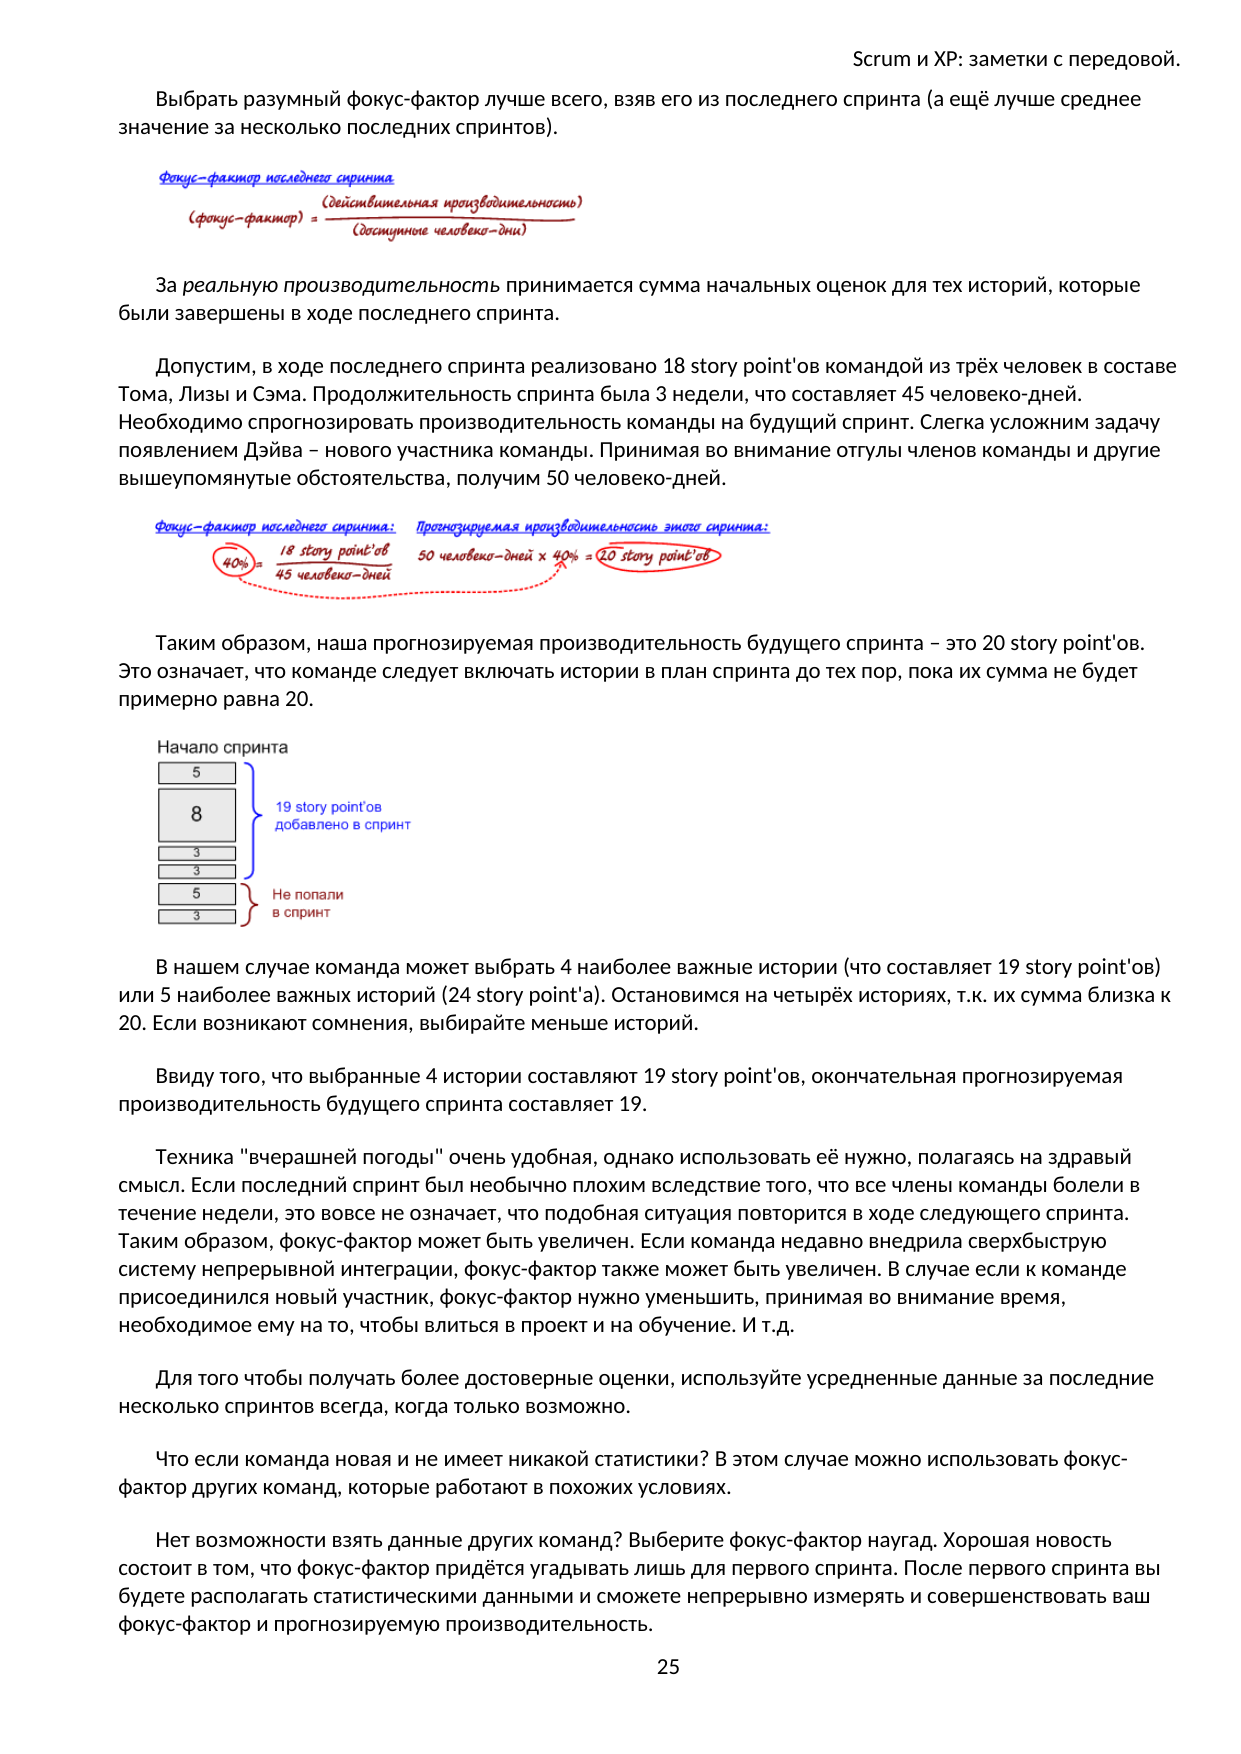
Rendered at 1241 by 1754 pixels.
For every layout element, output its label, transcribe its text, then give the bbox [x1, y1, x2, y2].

text Что если команда новая и не имеет никакой статистики? В этом случае можно использовать фокус-фактор других команд, которые работают в похожих условиях. [118, 1444, 1181, 1500]
picture [155, 516, 774, 603]
text Для того чтобы получать более достоверные оценки, используйте усредненные данные за последние несколько спринтов всегда, когда только возможно. [118, 1363, 1181, 1419]
text Нет возможности взять данные других команд? Выберите фокус-фактор наугад. Хорошая новость состоит в том, что фокус-фактор придётся угадывать лишь для первого спринта. После первого спринта вы будете располагать статистическими данными и сможете непрерывно измерять и совершенствовать ваш фокус-фактор и прогнозируемую производительность. [118, 1525, 1181, 1637]
text Допустим, в ходе последнего спринта реализовано 18 story point'ов командой из трёх человек в составе Тома, Лизы и Сэма. Продолжительность спринта была 3 недели, что составляет 45 человеко-дней. Необходимо спрогнозировать производительность команды на будущий спринт. Слегка усложним задачу появлением Дэйва – нового участника команды. Принимая во внимание отгулы членов команды и другие вышеупомянутые обстоятельства, получим 50 человеко-дней. [118, 351, 1181, 491]
text Ввиду того, что выбранные 4 истории составляют 19 story point'ов, окончательная прогнозируемая производительность будущего спринта составляет 19. [118, 1061, 1181, 1117]
text За реальную производительность принимается сумма начальных оценок для тех историй, которые были завершены в ходе последнего спринта. [118, 270, 1181, 326]
text В нашем случае команда может выбрать 4 наиболее важные истории (что составляет 19 story point'ов) или 5 наиболее важных историй (24 story point'а). Остановимся на четырёх историях, т.к. их сумма близка к 20. Если возникают сомнения, выбирайте меньше историй. [118, 952, 1181, 1036]
picture [155, 736, 416, 927]
text Выбрать разумный фокус-фактор лучше всего, взяв его из последнего спринта (а ещё лучше среднее значение за несколько последних спринтов). [118, 84, 1181, 140]
picture [155, 165, 584, 246]
text Таким образом, наша прогнозируемая производительность будущего спринта – это 20 story point'ов. Это означает, что команде следует включать истории в план спринта до тех пор, пока их сумма не будет примерно равна 20. [118, 628, 1181, 712]
text Техника "вчерашней погоды" очень удобная, однако использовать её нужно, полагаясь на здравый смысл. Если последний спринт был необычно плохим вследствие того, что все члены команды болели в течение недели, это вовсе не означает, что подобная ситуация повторится в ходе следующего спринта. Таким образом, фокус-фактор может быть увеличен. Если команда недавно внедрила сверхбыструю систему непрерывной интеграции, фокус-фактор также может быть увеличен. В случае если к команде присоединился новый участник, фокус-фактор нужно уменьшить, принимая во внимание время, необходимое ему на то, чтобы влиться в проект и на обучение. И т.д. [118, 1142, 1181, 1338]
